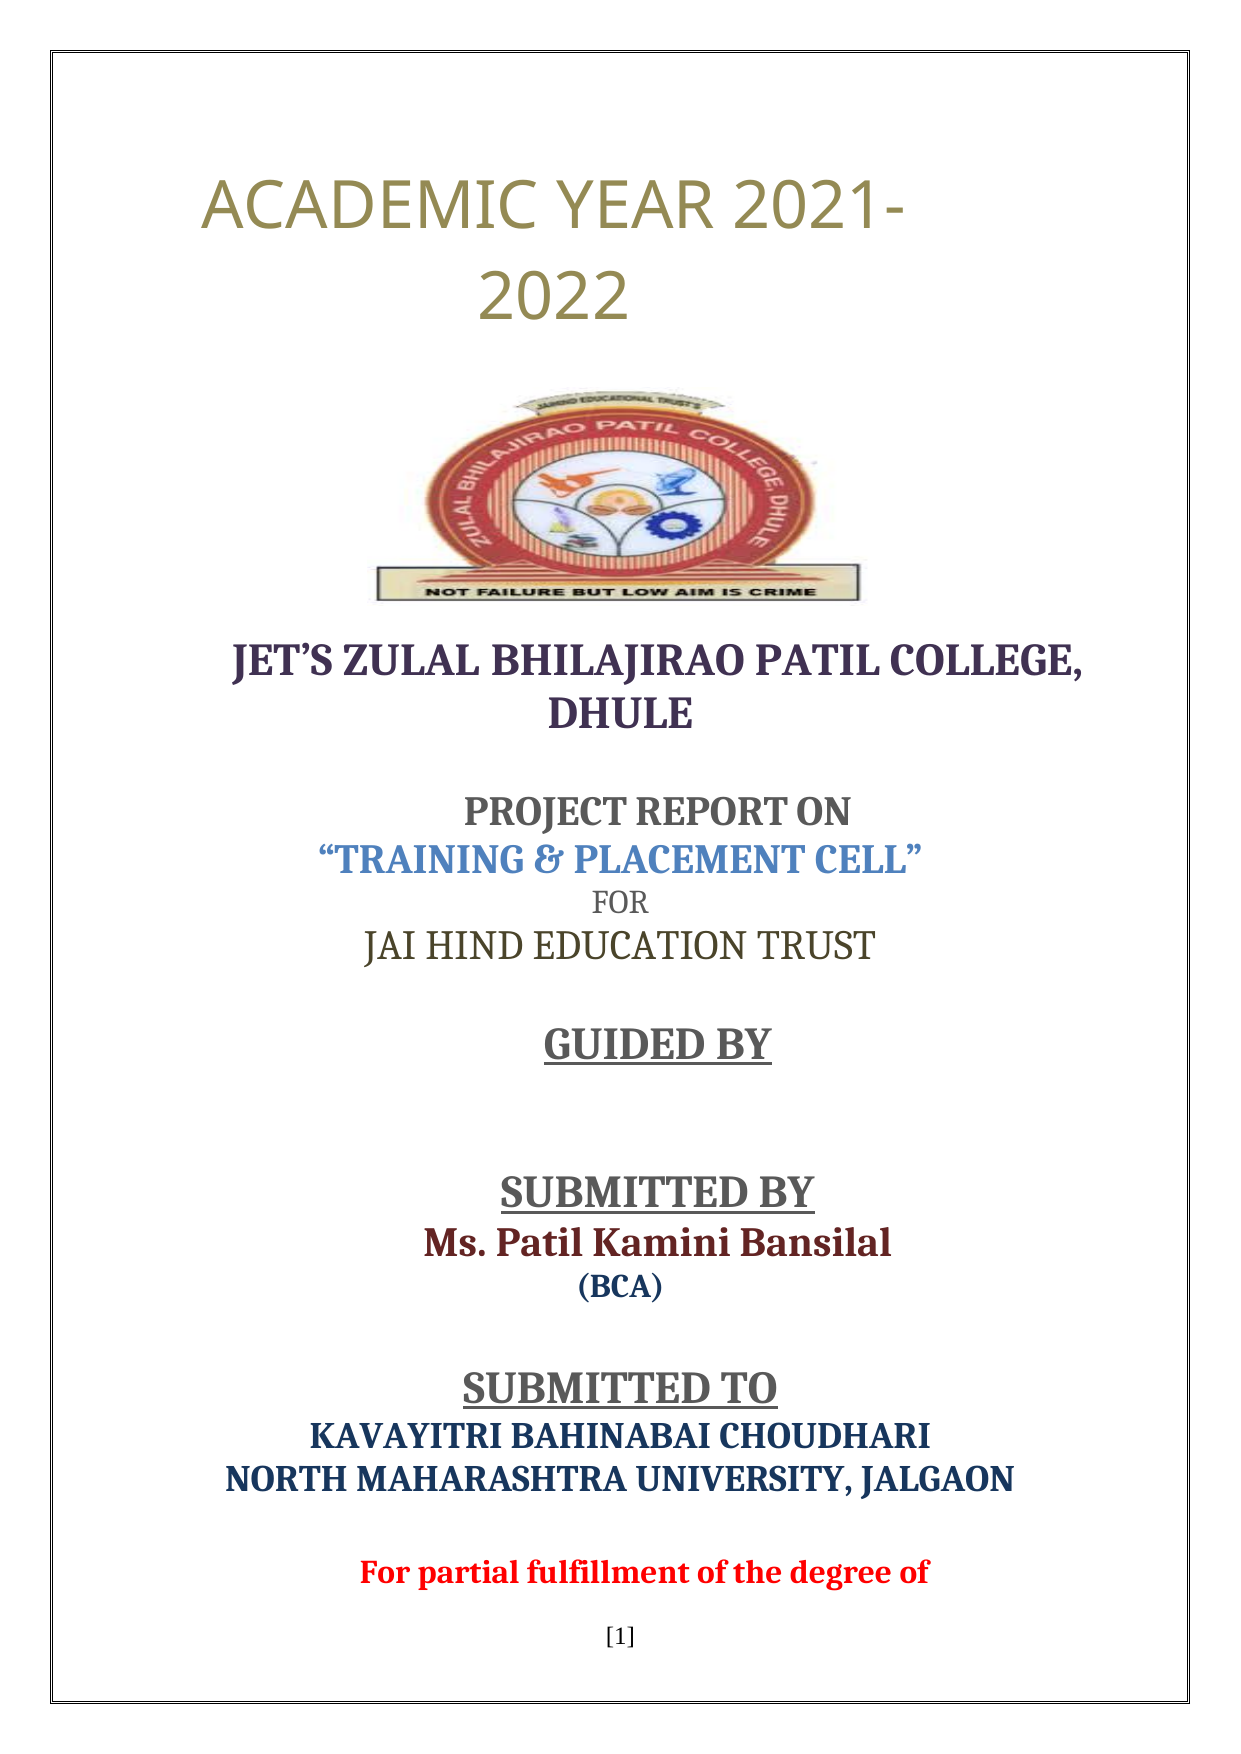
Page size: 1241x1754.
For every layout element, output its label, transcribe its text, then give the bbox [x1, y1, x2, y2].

text Ms. Patil Kamini Bansilal [112, 1219, 1128, 1267]
text JAI HIND EDUCATION TRUST [112, 922, 1128, 970]
text SUBMITTED TO [112, 1362, 1128, 1415]
text JET’S ZULAL BHILAJIRAO PATIL COLLEGE, DHULE [112, 634, 1128, 740]
text FOR [112, 884, 1128, 922]
text SUBMITTED BY [112, 1166, 1128, 1219]
text For partial fulfillment of the degree of [337, 1554, 1128, 1592]
text “TRAINING & PLACEMENT CELL” [112, 836, 1128, 884]
text (BCA) [112, 1267, 1128, 1305]
text KAVAYITRI BAHINABAI CHOUDHARI [112, 1415, 1128, 1458]
text PROJECT REPORT ON [112, 788, 1128, 836]
text GUIDED BY [112, 1018, 1128, 1071]
text NORTH MAHARASHTRA UNIVERSITY, JALGAON [112, 1458, 1128, 1501]
picture [367, 387, 874, 606]
